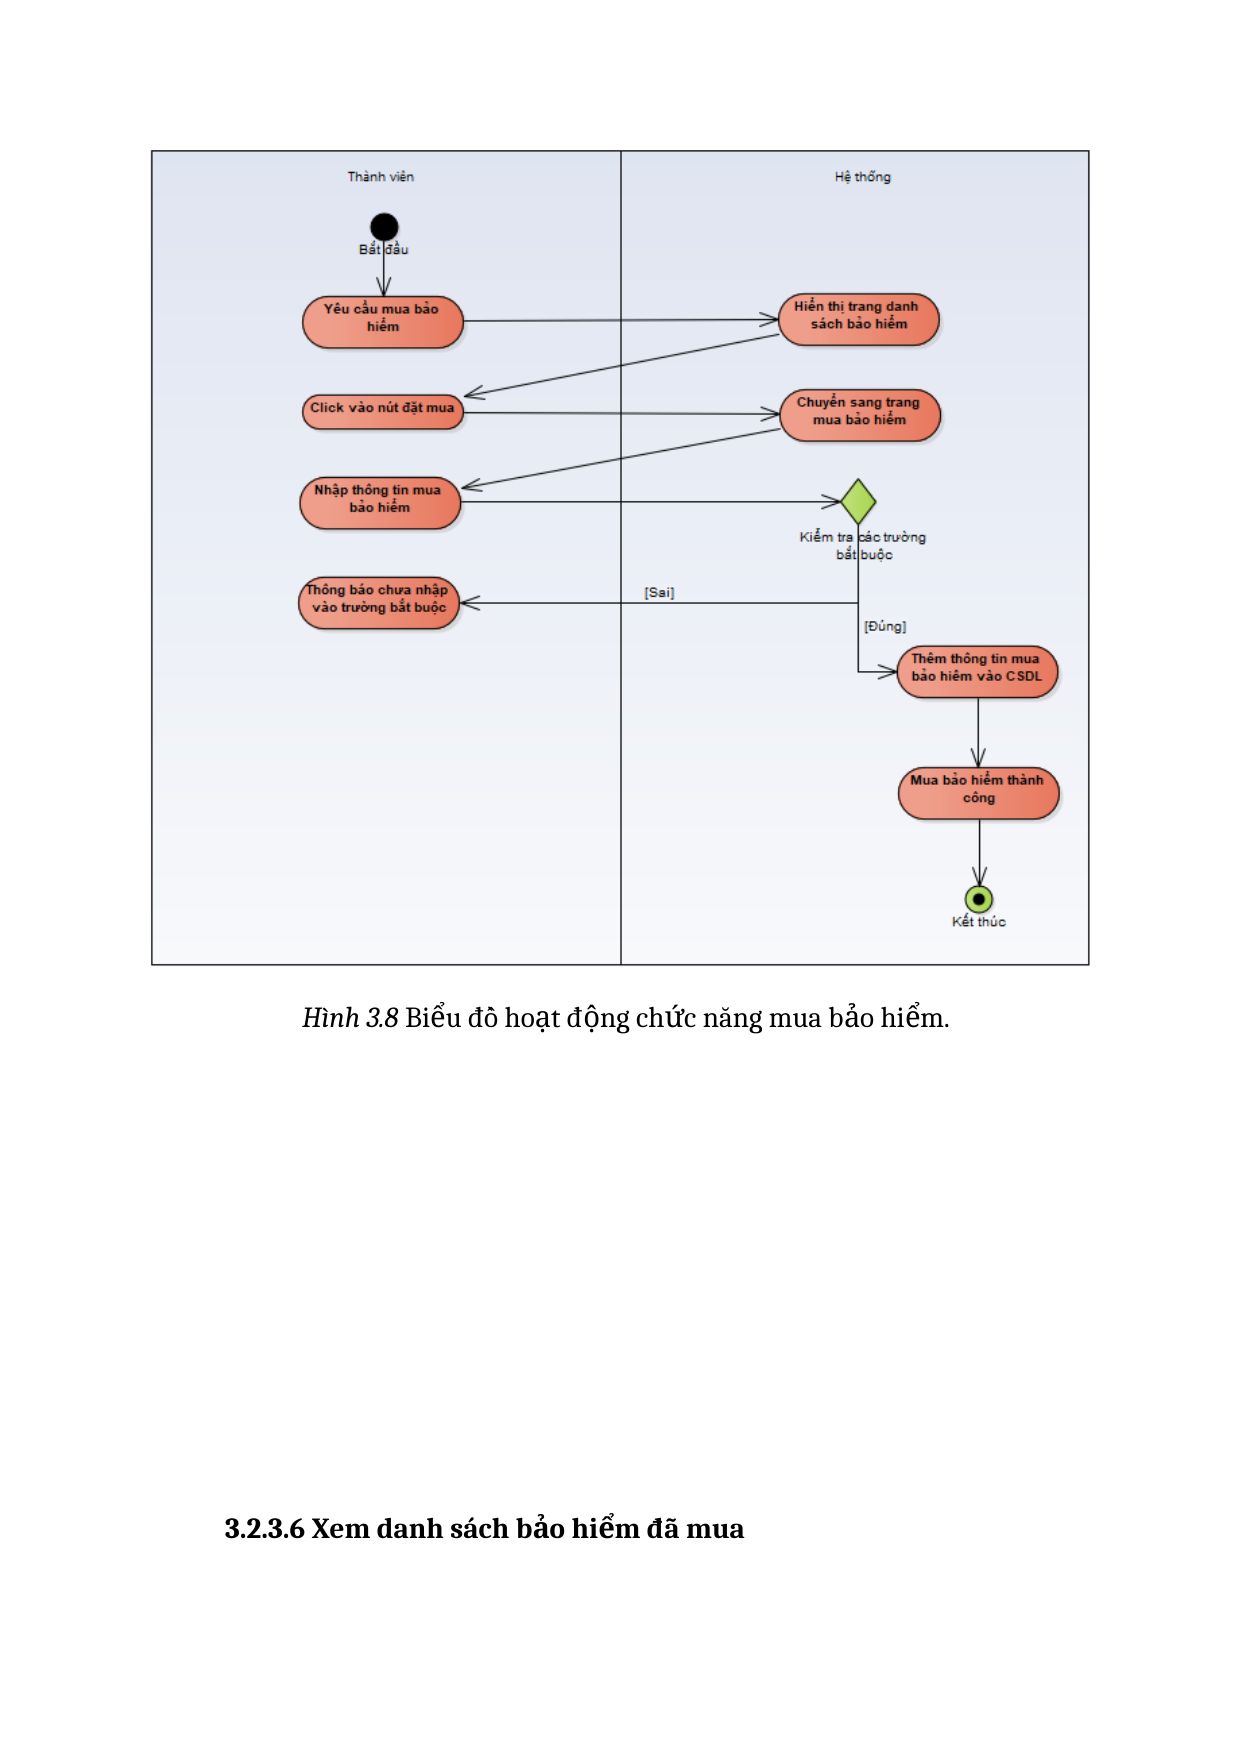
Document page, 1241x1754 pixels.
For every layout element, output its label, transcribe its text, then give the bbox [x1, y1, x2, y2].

text Hình 3.8 Biểu đồ hoạt động chức năng mua bảo hiểm. [150, 1001, 1090, 1034]
picture [150, 150, 1091, 967]
text 3.2.3.6 Xem danh sách bảo hiểm đã mua [189, 1512, 1090, 1545]
